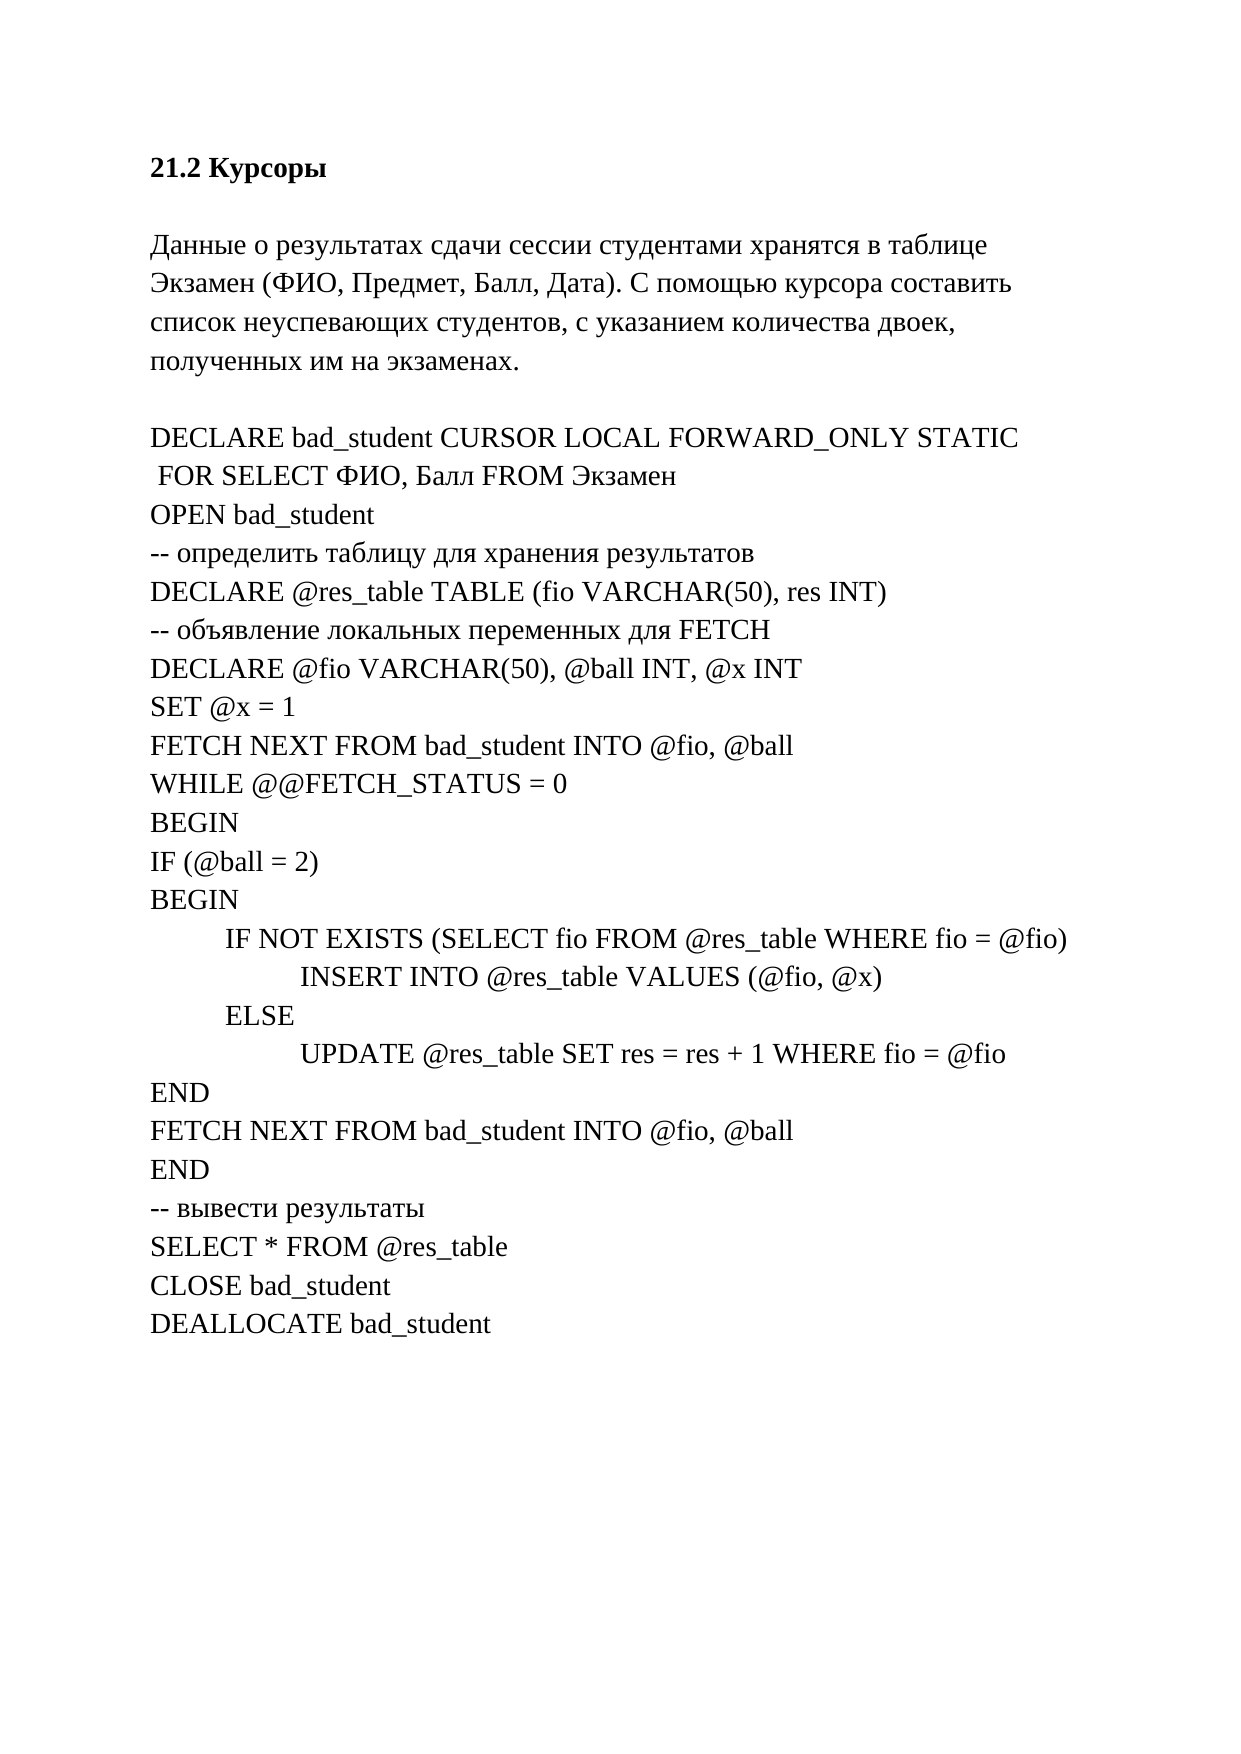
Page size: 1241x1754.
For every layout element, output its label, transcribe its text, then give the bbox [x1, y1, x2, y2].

text BEGIN [150, 805, 1090, 839]
text FETCH NEXT FROM bad_student INTO @fio, @ball [150, 728, 1090, 762]
text ELSE [150, 998, 1090, 1031]
text DECLARE bad_student CURSOR LOCAL FORWARD_ONLY STATIC [150, 420, 1090, 453]
text IF (@ball = 2) [150, 844, 1090, 877]
text SET @x = 1 [150, 689, 1090, 723]
text OPEN bad_student [150, 497, 1090, 530]
text -- объявление локальных переменных для FETCH [150, 612, 1090, 646]
text IF NOT EXISTS (SELECT fio FROM @res_table WHERE fio = @fio) [150, 921, 1090, 954]
text FETCH NEXT FROM bad_student INTO @fio, @ball [150, 1113, 1090, 1147]
text UPDATE @res_table SET res = res + 1 WHERE fio = @fio [150, 1036, 1090, 1070]
text BEGIN [150, 882, 1090, 916]
text FOR SELECT ФИО, Балл FROM Экзамен [150, 458, 1090, 492]
text DEALLOCATE bad_student [150, 1306, 1090, 1340]
text DECLARE @res_table TABLE (fio VARCHAR(50), res INT) [150, 574, 1090, 607]
text -- вывести результаты [150, 1191, 1090, 1224]
text CLOSE bad_student [150, 1268, 1090, 1301]
text -- определить таблицу для хранения результатов [150, 535, 1090, 569]
text SELECT * FROM @res_table [150, 1229, 1090, 1263]
text DECLARE @fio VARCHAR(50), @ball INT, @x INT [150, 651, 1090, 684]
text Данные о результатах сдачи сессии студентами хранятся в таблице Экзамен (ФИО, Предмет, Балл, Дата). С помощью курсора составить список неуспевающих студентов, с указанием количества двоек, полученных им на экзаменах. [150, 227, 1090, 376]
text END [150, 1152, 1090, 1186]
text INSERT INTO @res_table VALUES (@fio, @x) [150, 959, 1090, 993]
text 21.2 Курсоры [150, 150, 1090, 183]
text END [150, 1075, 1090, 1108]
text WHILE @@FETCH_STATUS = 0 [150, 767, 1090, 800]
